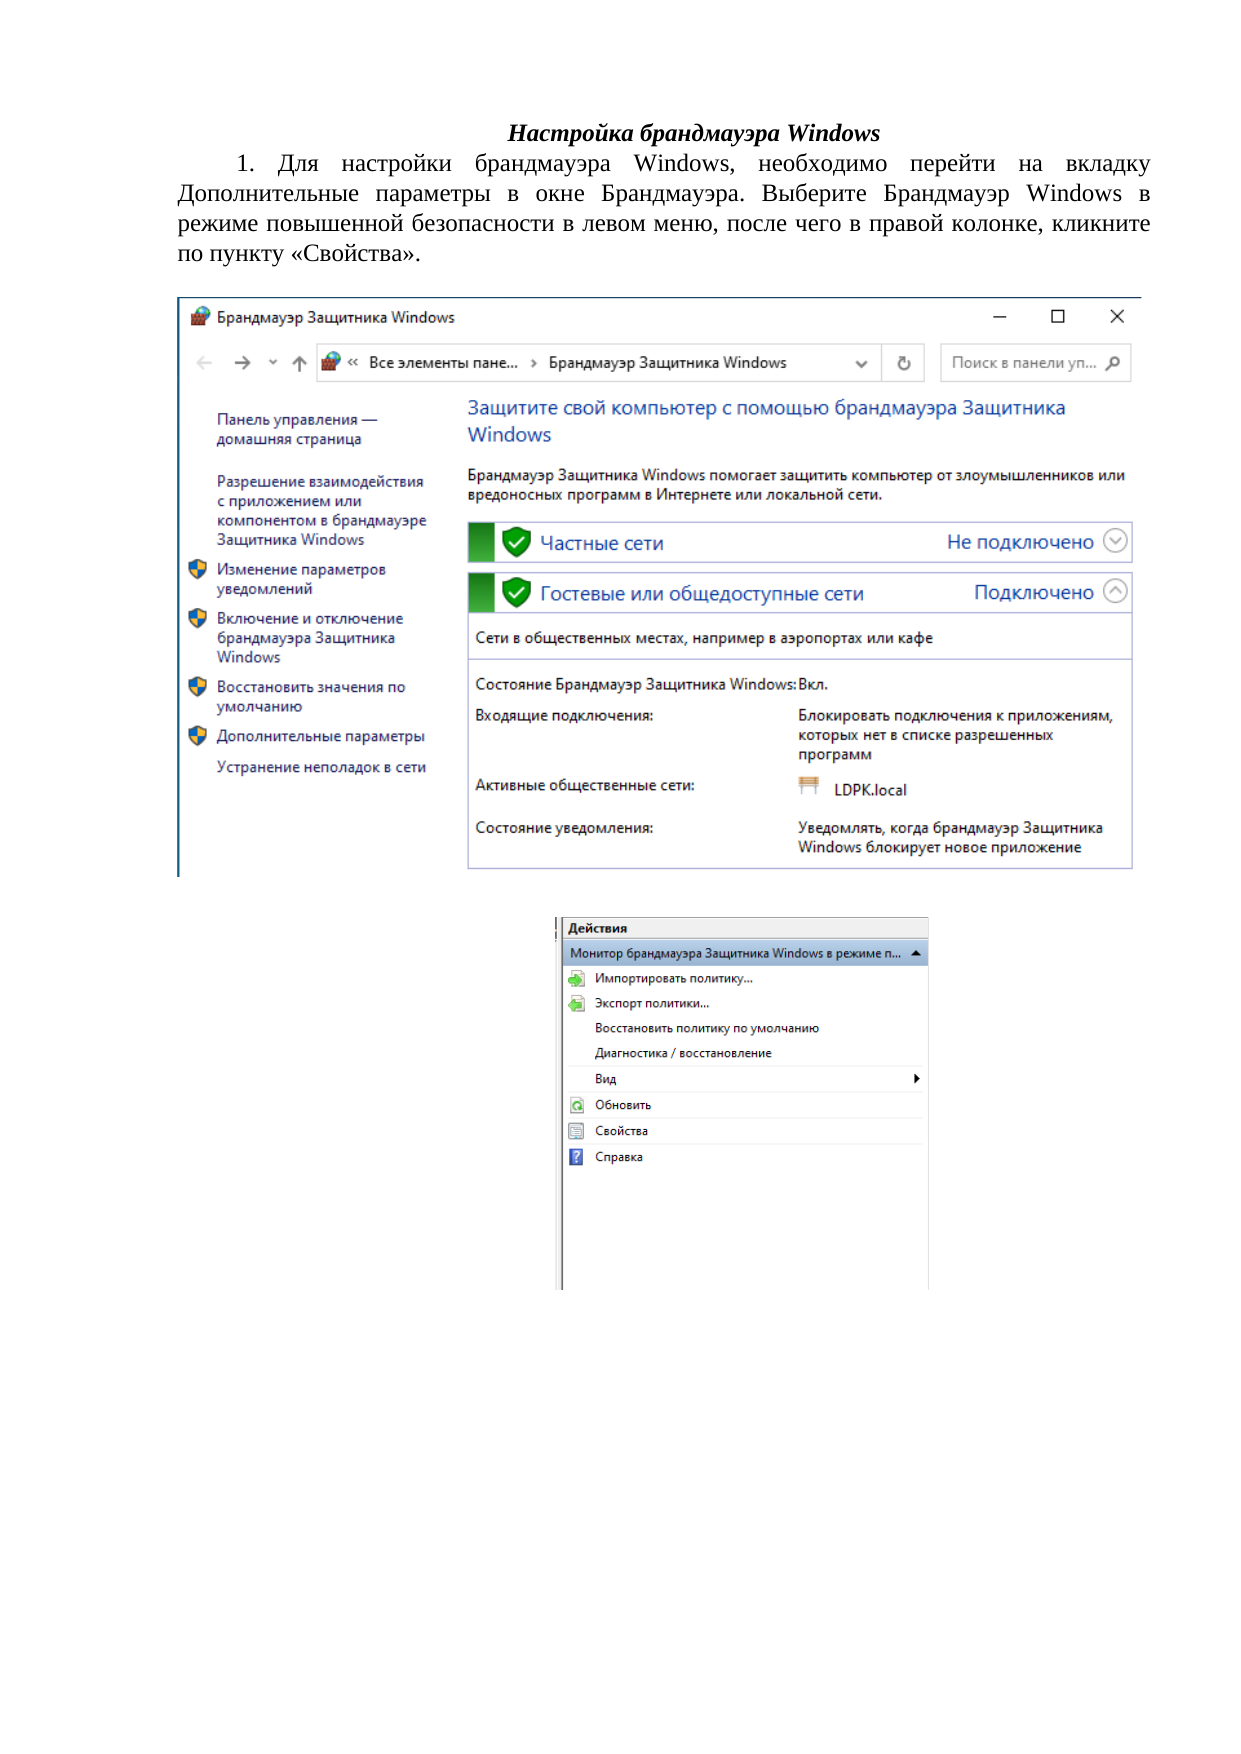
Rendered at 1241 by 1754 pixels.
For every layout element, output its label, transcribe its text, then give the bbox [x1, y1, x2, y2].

picture [555, 917, 929, 1290]
picture [177, 297, 1142, 877]
text 1. Для настройки брандмауэра Windows, необходимо перейти на вкладку Дополнительные параметры в окне Брандмауэра. Выберите Брандмауэр Windows в режиме повышенной безопасности в левом меню, после чего в правой колонке, кликните по пункту «Свойства». [177, 148, 1152, 267]
text Настройка брандмауэра Windows [177, 118, 1152, 148]
